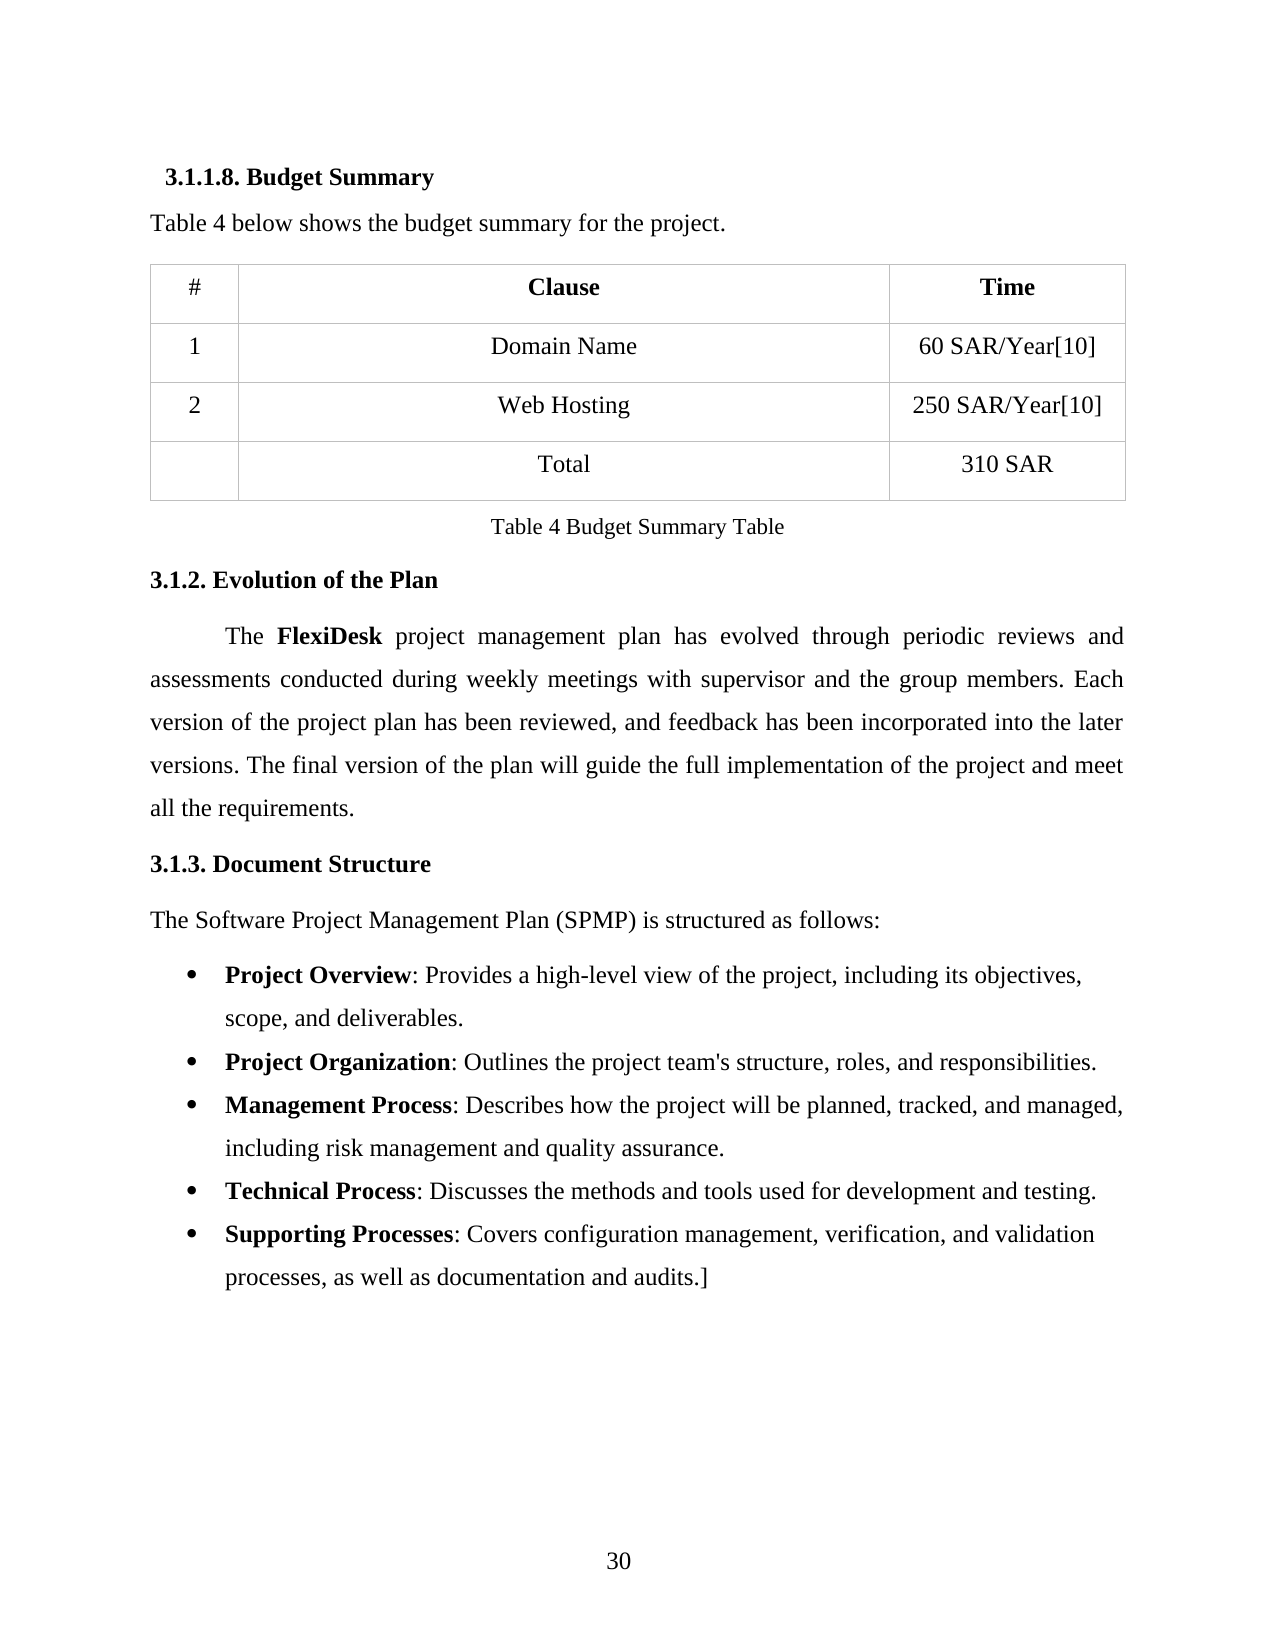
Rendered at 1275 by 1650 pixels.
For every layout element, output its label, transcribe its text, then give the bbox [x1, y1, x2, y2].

table_header # [151, 265, 238, 323]
table_cell 2 [151, 383, 238, 441]
table_cell 250 SAR/Year[10] [890, 383, 1125, 441]
list Management Process: Describes how the project will be planned, tracked, and managed, including risk management and quality assurance. [187, 1090, 1125, 1162]
text The FlexiDesk project management plan has evolved through periodic reviews and assessments conducted during weekly meetings with supervisor and the group members. Each version of the project plan has been reviewed, and feedback has been incorporated into the later versions. The final version of the plan will guide the full implementation of the project and meet all the requirements. [150, 621, 1125, 822]
table_cell Total [239, 442, 889, 500]
table_cell Domain Name [239, 324, 889, 382]
list Technical Process: Discusses the methods and tools used for development and testing. [187, 1176, 1125, 1205]
subtitle Document Structure [150, 849, 1125, 878]
text The Software Project Management Plan (SPMP) is structured as follows: [150, 905, 1125, 933]
subtitle Budget Summary [165, 162, 1125, 191]
subtitle Evolution of the Plan [150, 565, 1125, 594]
table_cell 1 [151, 324, 238, 382]
table_cell Web Hosting [239, 383, 889, 441]
table_cell 310 SAR [890, 442, 1125, 500]
text Table 4 Budget Summary Table [150, 513, 1125, 540]
list Supporting Processes: Covers configuration management, verification, and validation processes, as well as documentation and audits.] [187, 1219, 1125, 1291]
list Project Overview: Provides a high-level view of the project, including its objectives, scope, and deliverables. [187, 960, 1125, 1032]
list Project Organization: Outlines the project team's structure, roles, and responsibilities. [187, 1047, 1125, 1075]
table_header Time [890, 265, 1125, 323]
table_cell [151, 442, 238, 500]
table_header Clause [239, 265, 889, 323]
table_cell 60 SAR/Year[10] [890, 324, 1125, 382]
text Table 4 below shows the budget summary for the project. [150, 208, 1125, 237]
